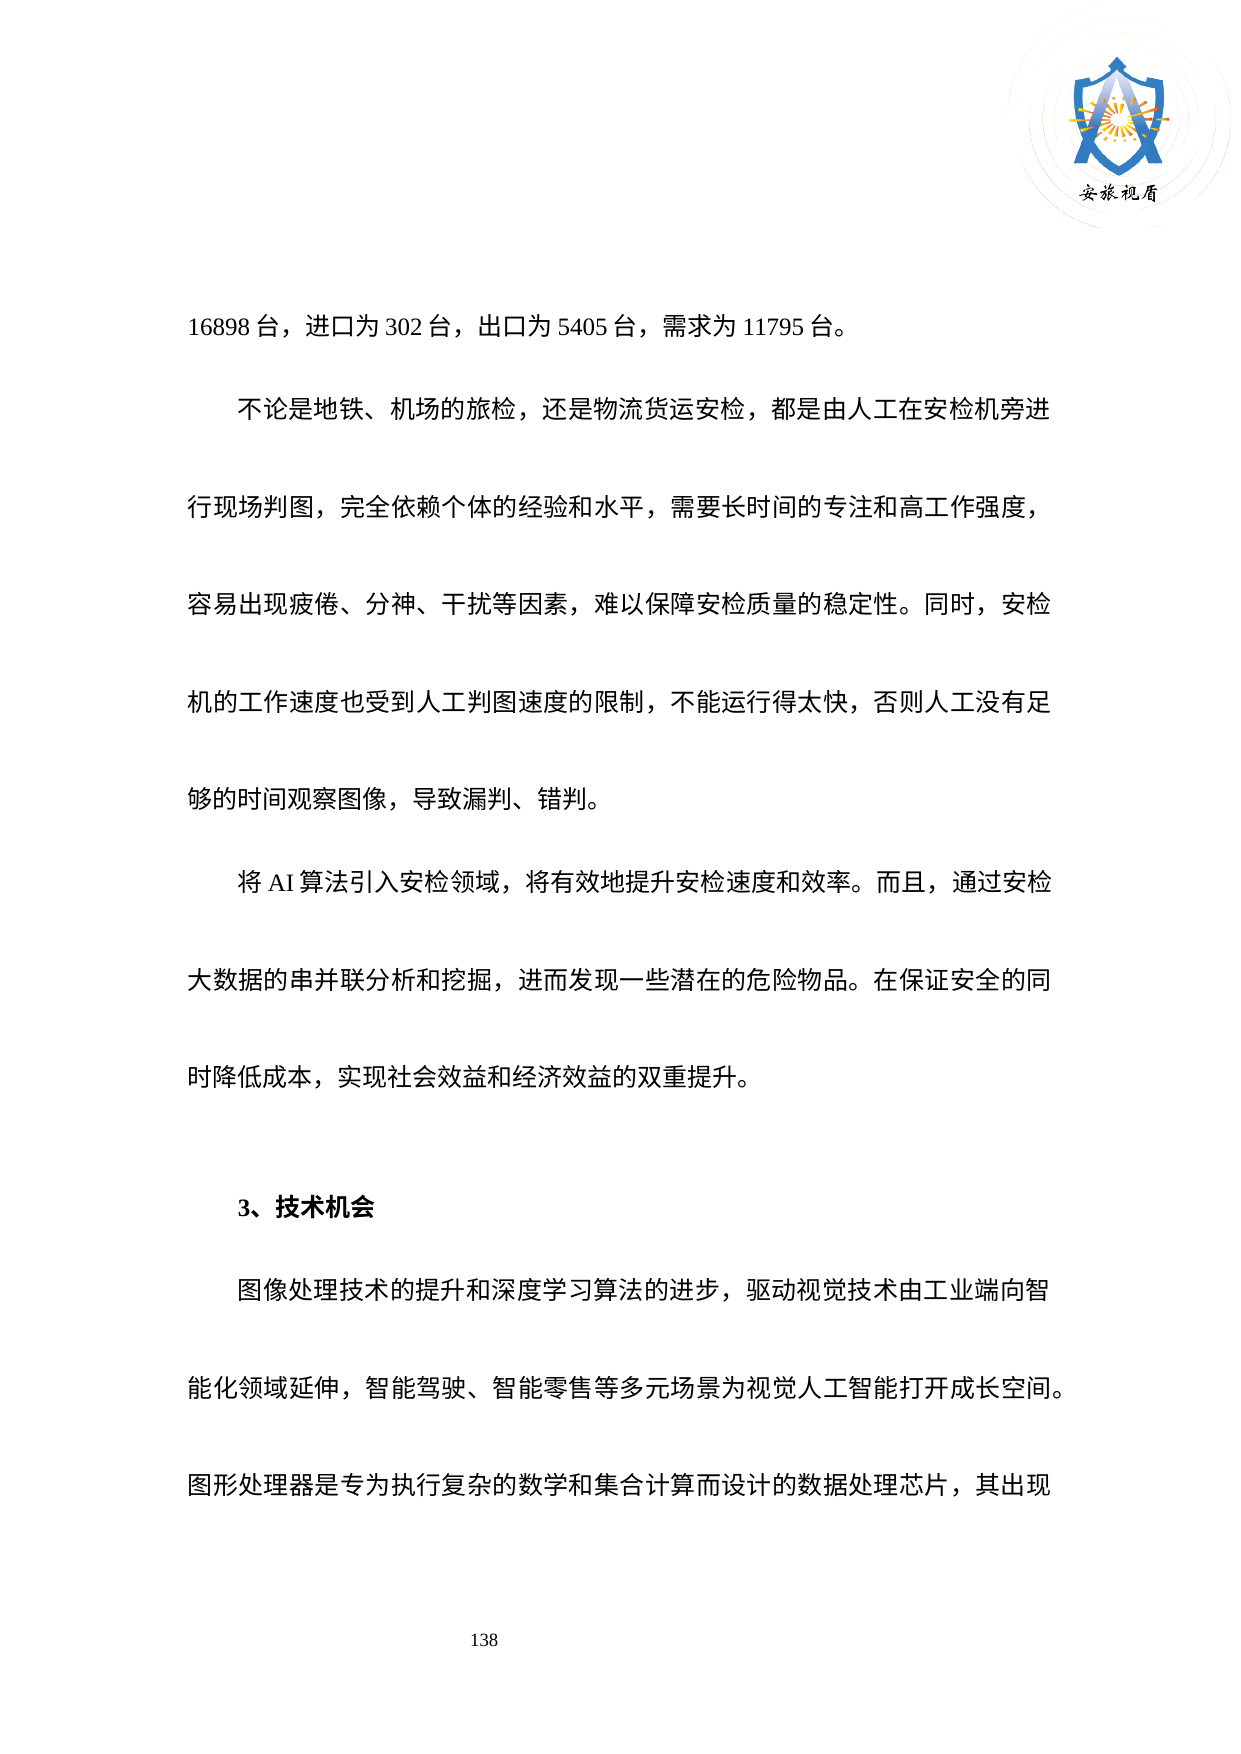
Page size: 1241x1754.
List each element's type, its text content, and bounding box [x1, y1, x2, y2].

text 3、技术机会 [187, 1173, 1053, 1238]
text 将AI算法引入安检领域，将有效地提升安检速度和效率。而且，通过安检大数据的串并联分析和挖掘，进而发现一些潜在的危险物品。在保证安全的同时降低成本，实现社会效益和经济效益的双重提升。 [187, 848, 1053, 1108]
text 不论是地铁、机场的旅检，还是物流货运安检，都是由人工在安检机旁进行现场判图，完全依赖个体的经验和水平，需要长时间的专注和高工作强度，容易出现疲倦、分神、干扰等因素，难以保障安检质量的稳定性。同时，安检机的工作速度也受到人工判图速度的限制，不能运行得太快，否则人工没有足够的时间观察图像，导致漏判、错判。 [187, 375, 1053, 830]
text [187, 162, 1053, 357]
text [187, 1256, 1053, 1516]
picture [1007, 4, 1231, 228]
